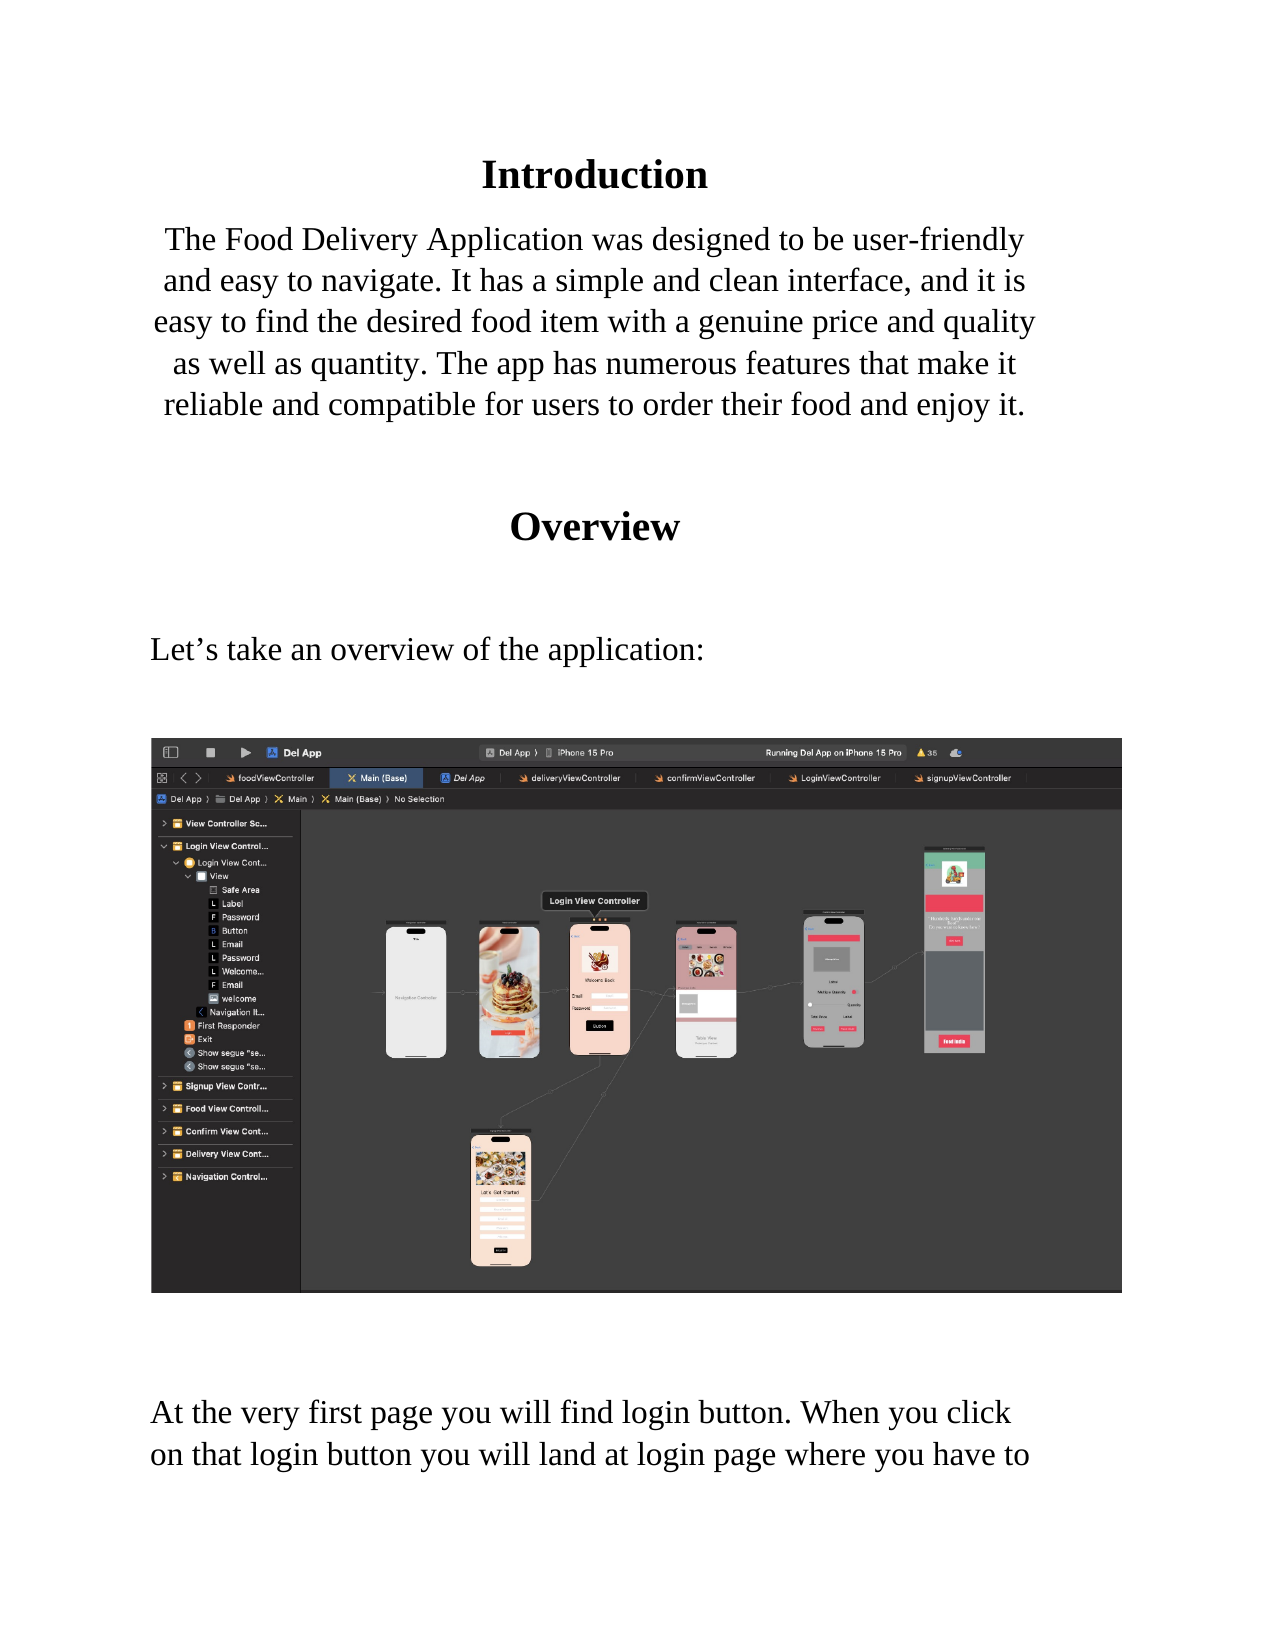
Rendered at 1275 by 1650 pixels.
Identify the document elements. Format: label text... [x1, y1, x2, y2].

text Let’s take an overview of the application: [150, 629, 1039, 667]
text Introduction [150, 150, 1039, 198]
picture [150, 738, 1122, 1292]
text The Food Delivery Application was designed to be user-friendly and easy to navigate. It has a simple and clean interface, and it is easy to find the desired food item with a genuine price and quality as well as quantity. The app has numerous features that make it reliable and compatible for users to order their food and enjoy it. [150, 219, 1039, 423]
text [150, 1393, 1039, 1472]
text Overview [150, 501, 1039, 549]
